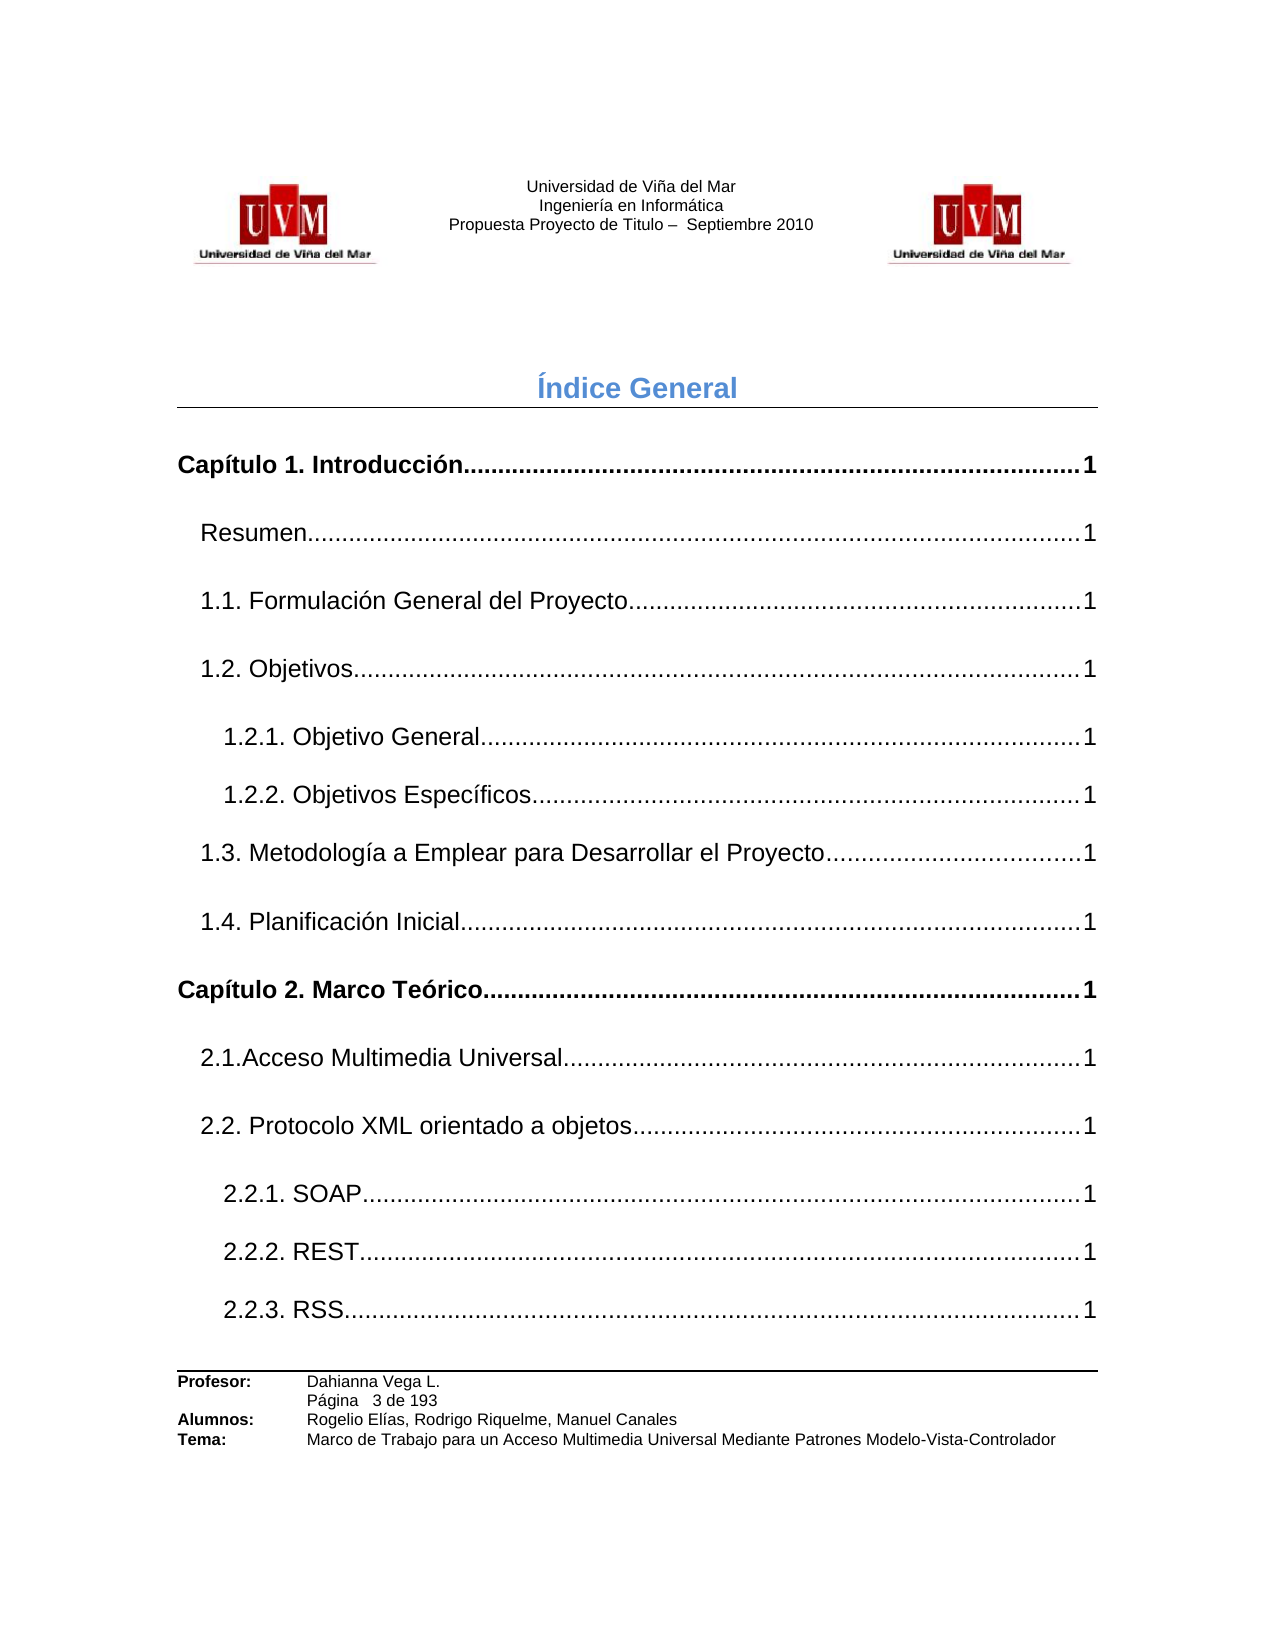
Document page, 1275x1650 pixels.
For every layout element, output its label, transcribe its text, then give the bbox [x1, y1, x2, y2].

text 1.2.1. Objetivo General 1 [223, 722, 1098, 751]
text 1.3. Metodología a Emplear para Desarrollar el Proyecto 1 [200, 838, 1098, 867]
text Resumen 1 [200, 518, 1098, 547]
text 2.2.1. SOAP 1 [223, 1179, 1098, 1208]
title Índice General [177, 371, 1098, 407]
text 1.4. Planificación Inicial 1 [200, 906, 1098, 935]
text 2.2.2. REST 1 [223, 1237, 1098, 1266]
text 1.2. Objetivos 1 [200, 654, 1098, 683]
text Capítulo 2. Marco Teórico 1 [177, 974, 1098, 1003]
text 2.2. Protocolo XML orientado a objetos 1 [200, 1111, 1098, 1139]
text Capítulo 1. Introducción 1 [177, 450, 1098, 478]
text 2.1.Acceso Multimedia Universal 1 [200, 1043, 1098, 1071]
picture [177, 176, 390, 267]
text 1.1. Formulación General del Proyecto 1 [200, 586, 1098, 615]
picture [871, 176, 1084, 267]
text 2.2.3. RSS 1 [223, 1295, 1098, 1324]
text 1.2.2. Objetivos Específicos 1 [223, 780, 1098, 809]
